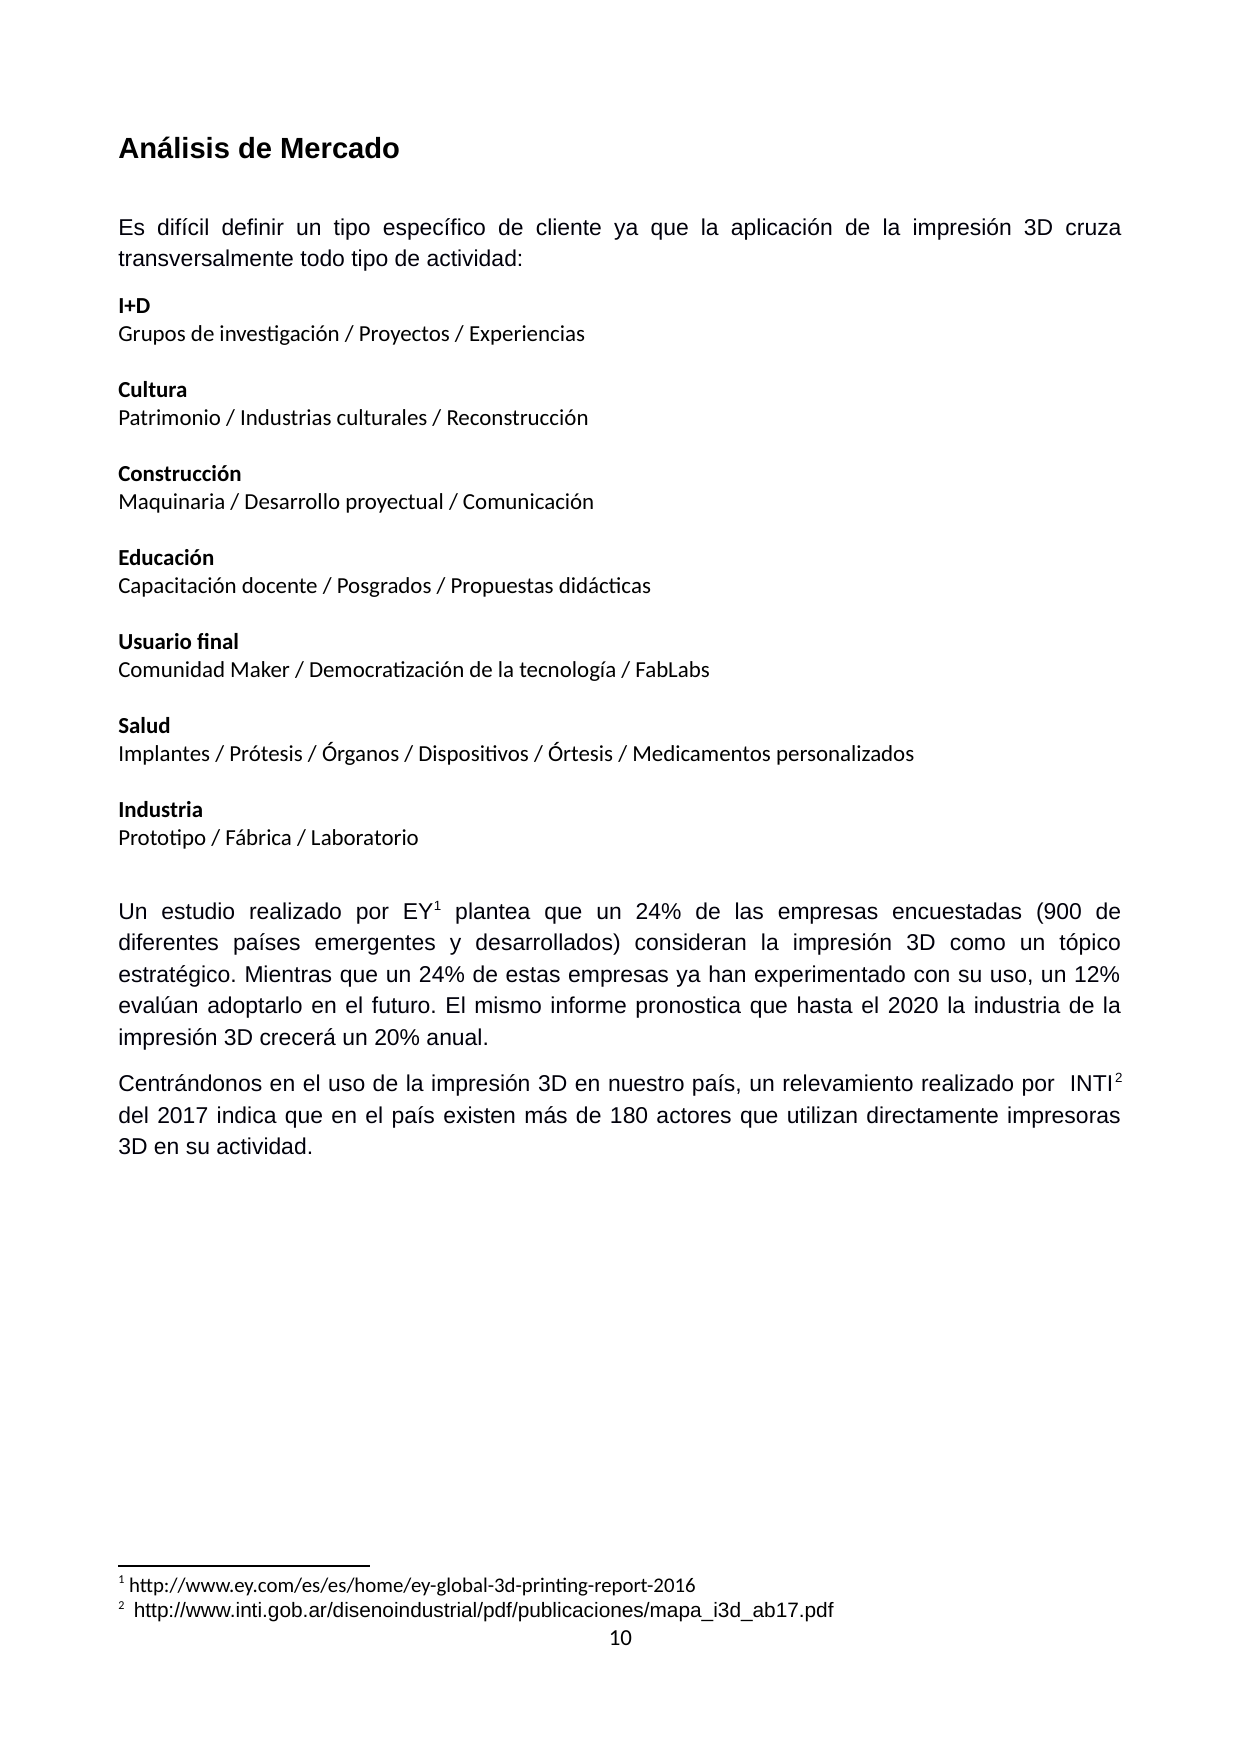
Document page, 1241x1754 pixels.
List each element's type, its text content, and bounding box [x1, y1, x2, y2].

text Patrimonio / Industrias culturales / Reconstrucción [118, 403, 1122, 431]
subtitle Análisis de Mercado [118, 131, 1122, 164]
text I+D [118, 291, 1122, 319]
text Industria [118, 796, 1122, 823]
text Un estudio realizado por EY plantea que un 24% de las empresas encuestadas (900 de diferentes países emergentes y desarrollados) consideran la impresión 3D como un tópico estratégico. Mientras que un 24% de estas empresas ya han experimentado con su uso, un 12% evalúan adoptarlo en el futuro. El mismo informe pronostica que hasta el 2020 la industria de la impresión 3D crecerá un 20% anual. [118, 898, 1122, 1050]
text Salud [118, 711, 1122, 739]
text Maquinaria / Desarrollo proyectual / Comunicación [118, 487, 1122, 515]
text Usuario final [118, 627, 1122, 655]
text Implantes / Prótesis / Órganos / Dispositivos / Órtesis / Medicamentos personalizados [118, 739, 1122, 767]
text Es difícil definir un tipo específico de cliente ya que la aplicación de la impresión 3D cruza transversalmente todo tipo de actividad: [118, 213, 1122, 271]
text Construcción [118, 459, 1122, 487]
text Educación [118, 543, 1122, 571]
text Prototipo / Fábrica / Laboratorio [118, 823, 1122, 852]
text Cultura [118, 375, 1122, 403]
text Centrándonos en el uso de la impresión 3D en nuestro país, un relevamiento realizado por INTI del 2017 indica que en el país existen más de 180 actores que utilizan directamente impresoras 3D en su actividad. [118, 1070, 1122, 1159]
text Comunidad Maker / Democratización de la tecnología / FabLabs [118, 655, 1122, 683]
text Capacitación docente / Posgrados / Propuestas didácticas [118, 571, 1122, 599]
text Grupos de investigación / Proyectos / Experiencias [118, 319, 1122, 347]
